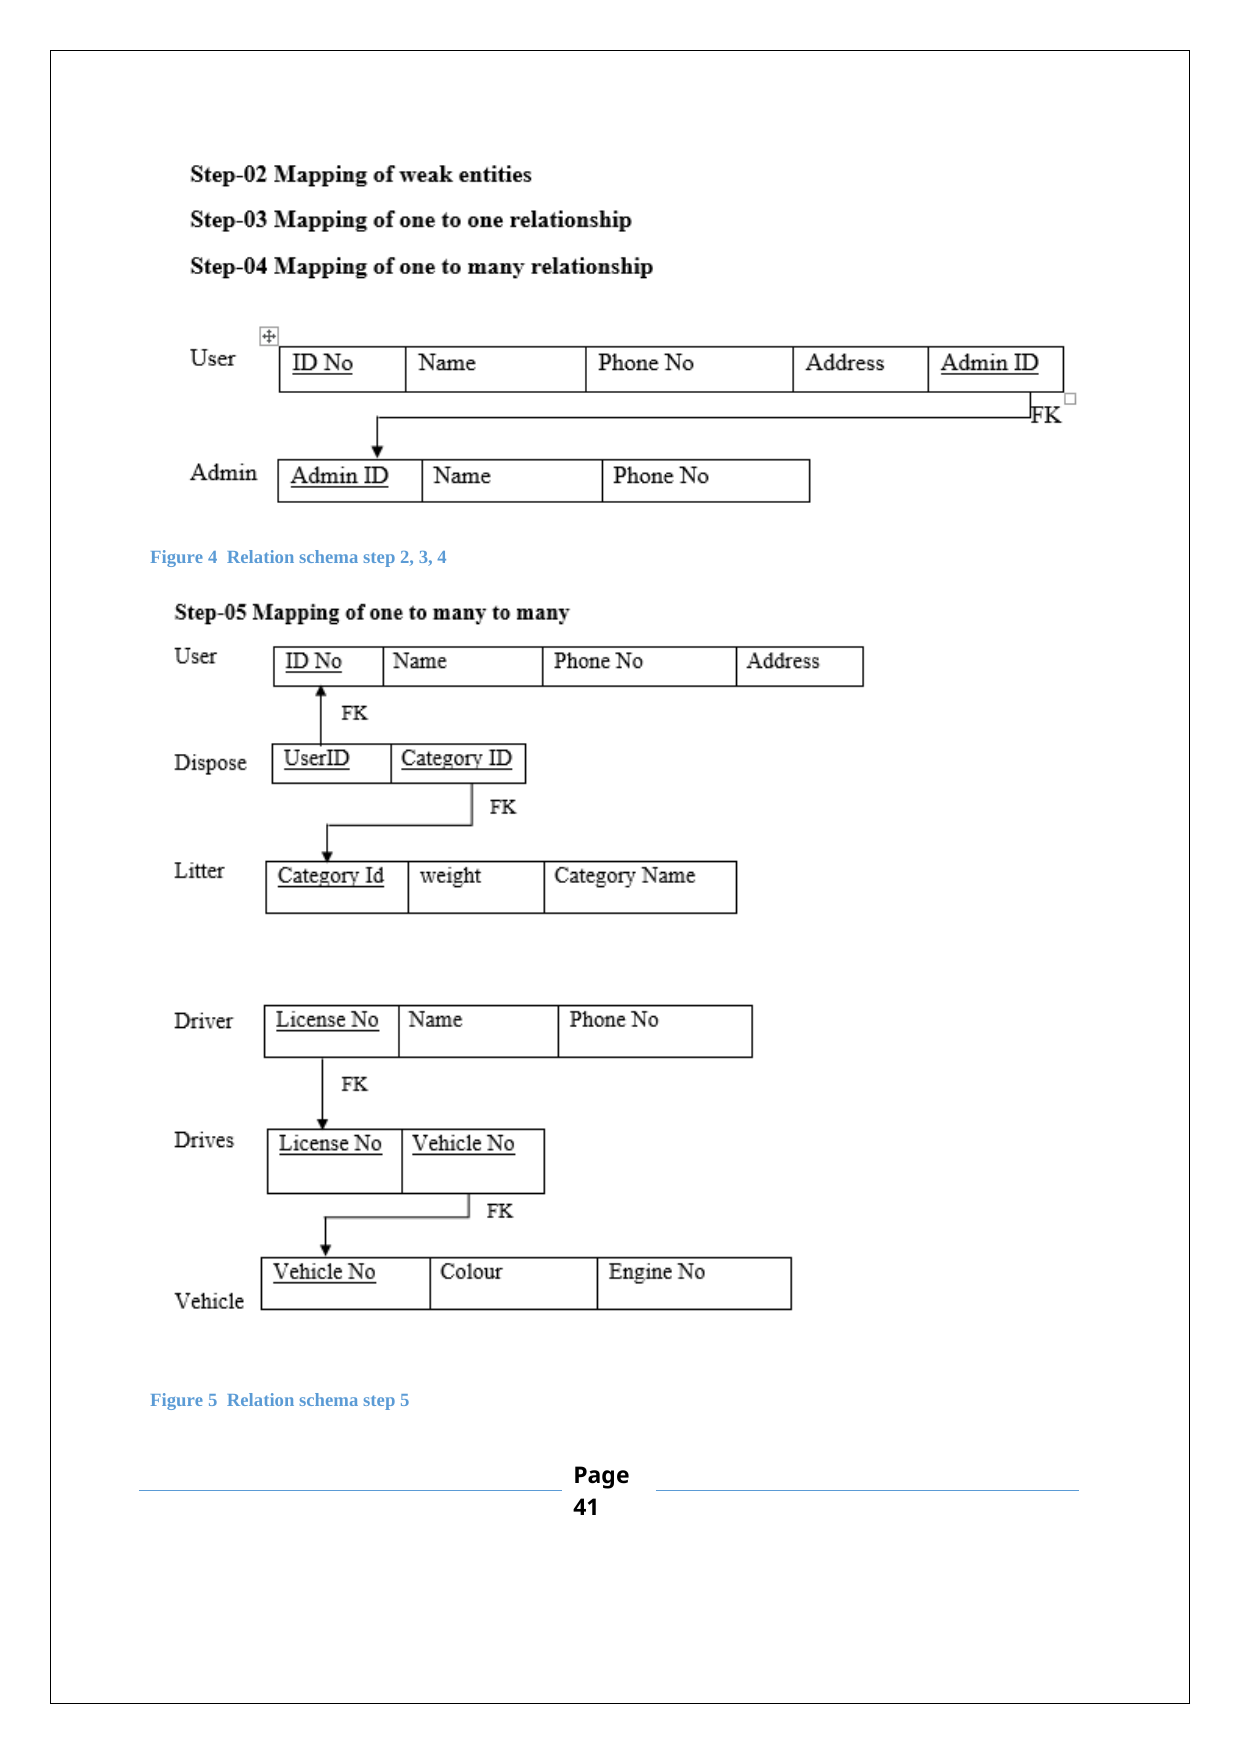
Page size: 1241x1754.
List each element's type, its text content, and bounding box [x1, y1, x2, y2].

picture [150, 587, 972, 1359]
text Figure 5 Relation schema step 5 [150, 1389, 1090, 1411]
text Figure 4 Relation schema step 2, 3, 4 [150, 546, 1090, 567]
picture [150, 150, 1125, 515]
